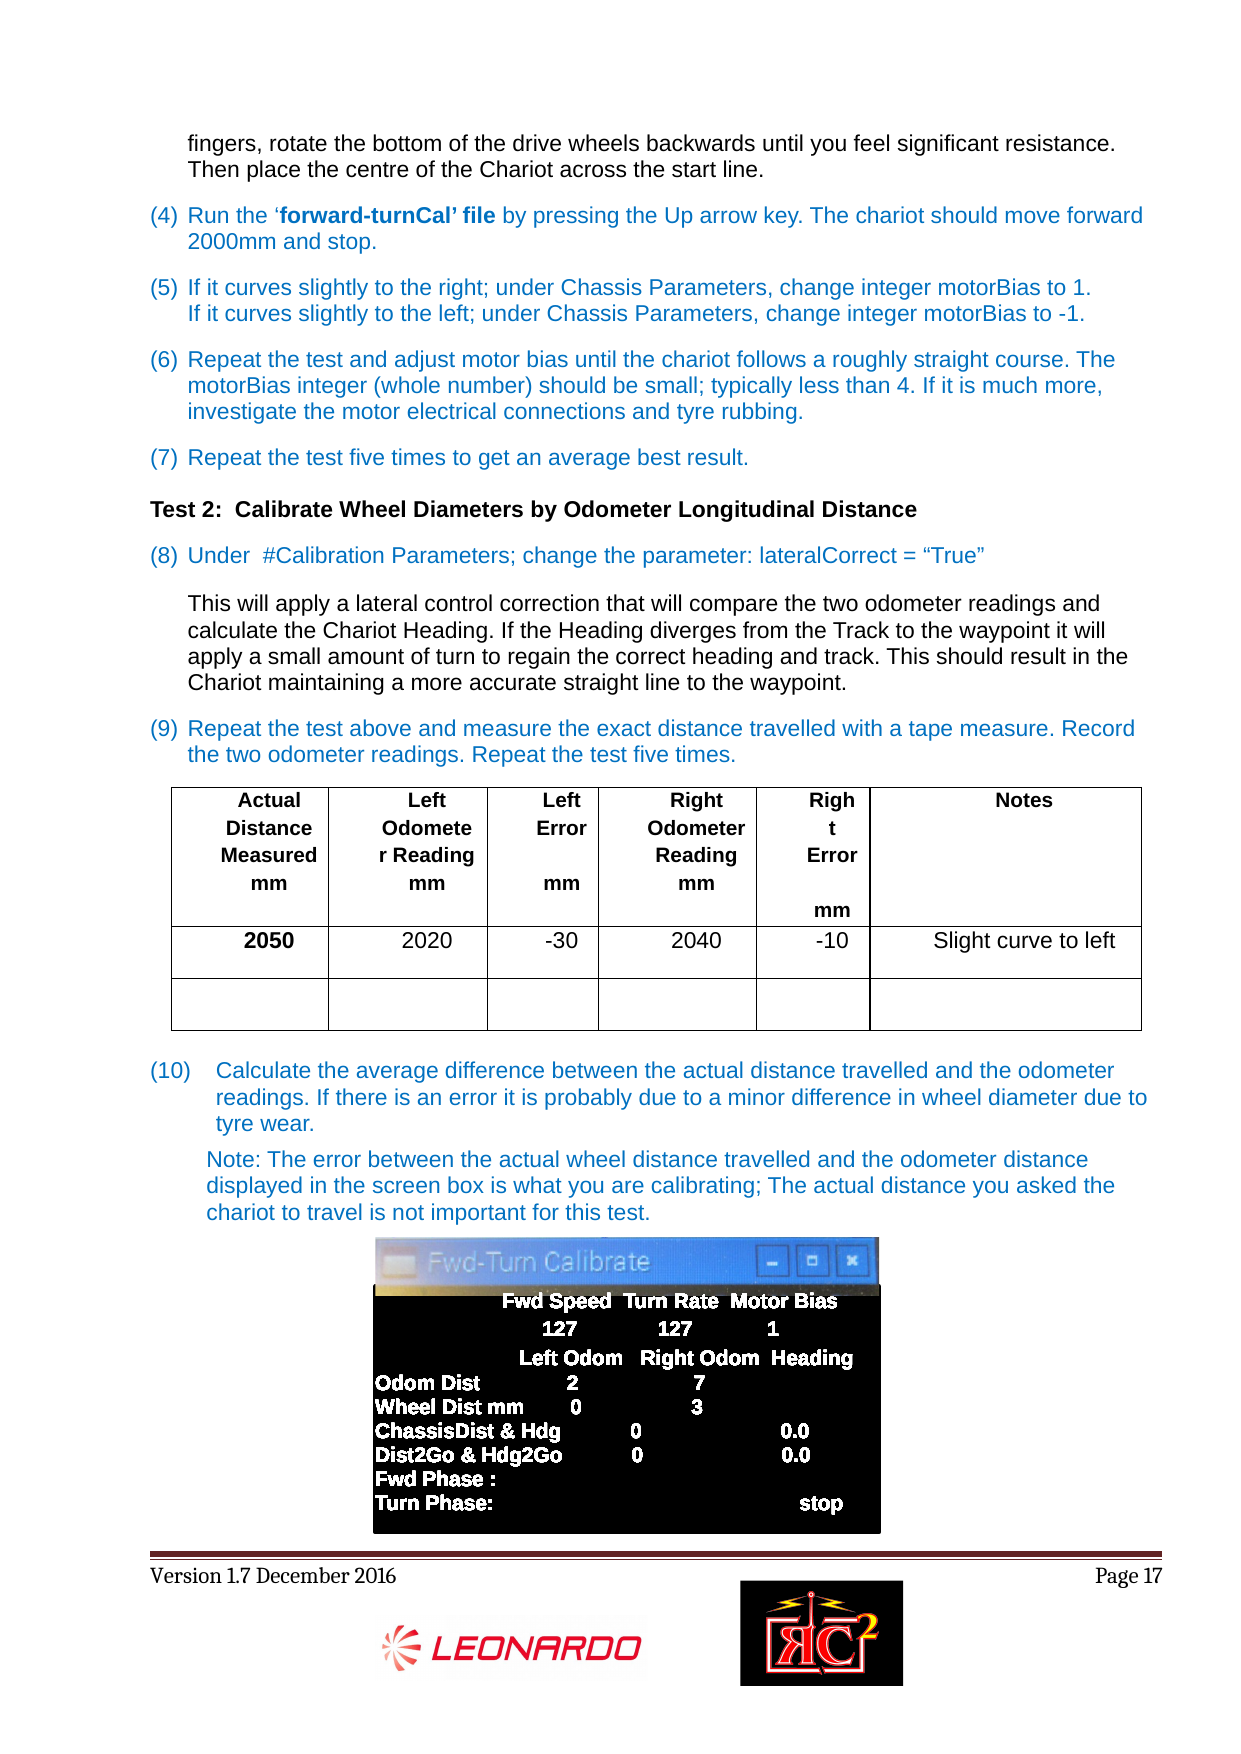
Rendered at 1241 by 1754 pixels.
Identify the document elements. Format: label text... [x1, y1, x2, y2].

table_cell [757, 979, 869, 1030]
table_cell Slight curve to left [871, 927, 1141, 978]
table_cell [172, 979, 328, 1030]
list Repeat the test above and measure the exact distance travelled with a tape measure. Record the two odometer readings. Repeat the test five times. [150, 715, 1162, 768]
table_cell [871, 979, 1141, 1030]
list Under #Calibration Parameters; change the parameter: lateralCorrect = “True” [150, 542, 1162, 568]
table_cell 2040 [599, 927, 756, 978]
table_header Actual Distance Measured mm [172, 788, 328, 926]
table_cell 2020 [329, 927, 487, 978]
text Test 2: Calibrate Wheel Diameters by Odometer Longitudinal Distance [150, 496, 1162, 523]
table_header Right Odometer Reading mm [599, 788, 756, 926]
list If it curves slightly to the right; under Chassis Parameters, change integer motorBias to 1. [150, 274, 1162, 300]
table_cell [488, 979, 598, 1030]
text This will apply a lateral control correction that will compare the two odometer readings and calculate the Chariot Heading. If the Heading diverges from the Track to the waypoint it will apply a small amount of turn to regain the correct heading and track. This should result in the Chariot maintaining a more accurate straight line to the waypoint. [187, 590, 1162, 696]
table_header Notes [871, 788, 1141, 926]
picture [375, 1615, 648, 1681]
list Repeat the test and adjust motor bias until the chariot follows a roughly straight course. The motorBias integer (whole number) should be small; typically less than 4. If it is much more, investigate the motor electrical connections and tyre rubbing. [150, 346, 1162, 424]
table_header Left Error mm [488, 788, 598, 926]
text Note: The error between the actual wheel distance travelled and the odometer distance displayed in the screen box is what you are calibrating; The actual distance you asked the chariot to travel is not important for this test. [206, 1146, 1162, 1225]
table_cell [599, 979, 756, 1030]
table_cell [329, 979, 487, 1030]
list Run the ‘forward-turnCal’ file by pressing the Up arrow key. The chariot should move forward 2000mm and stop. [150, 202, 1162, 254]
table_header Left Odometer Reading mm [329, 788, 487, 926]
list Calculate the average difference between the actual distance travelled and the odometer readings. If there is an error it is probably due to a minor difference in wheel diameter due to tyre wear. [150, 1057, 1162, 1136]
table_header Right Error mm [757, 788, 869, 926]
table_cell 2050 [172, 927, 328, 978]
list Repeat the test five times to get an average best result. [150, 444, 1162, 470]
text If it curves slightly to the left; under Chassis Parameters, change integer motorBias to -1. [187, 300, 1162, 326]
picture [375, 1237, 880, 1296]
table_cell -10 [757, 927, 869, 978]
table_cell -30 [488, 927, 598, 978]
picture [766, 1591, 879, 1675]
